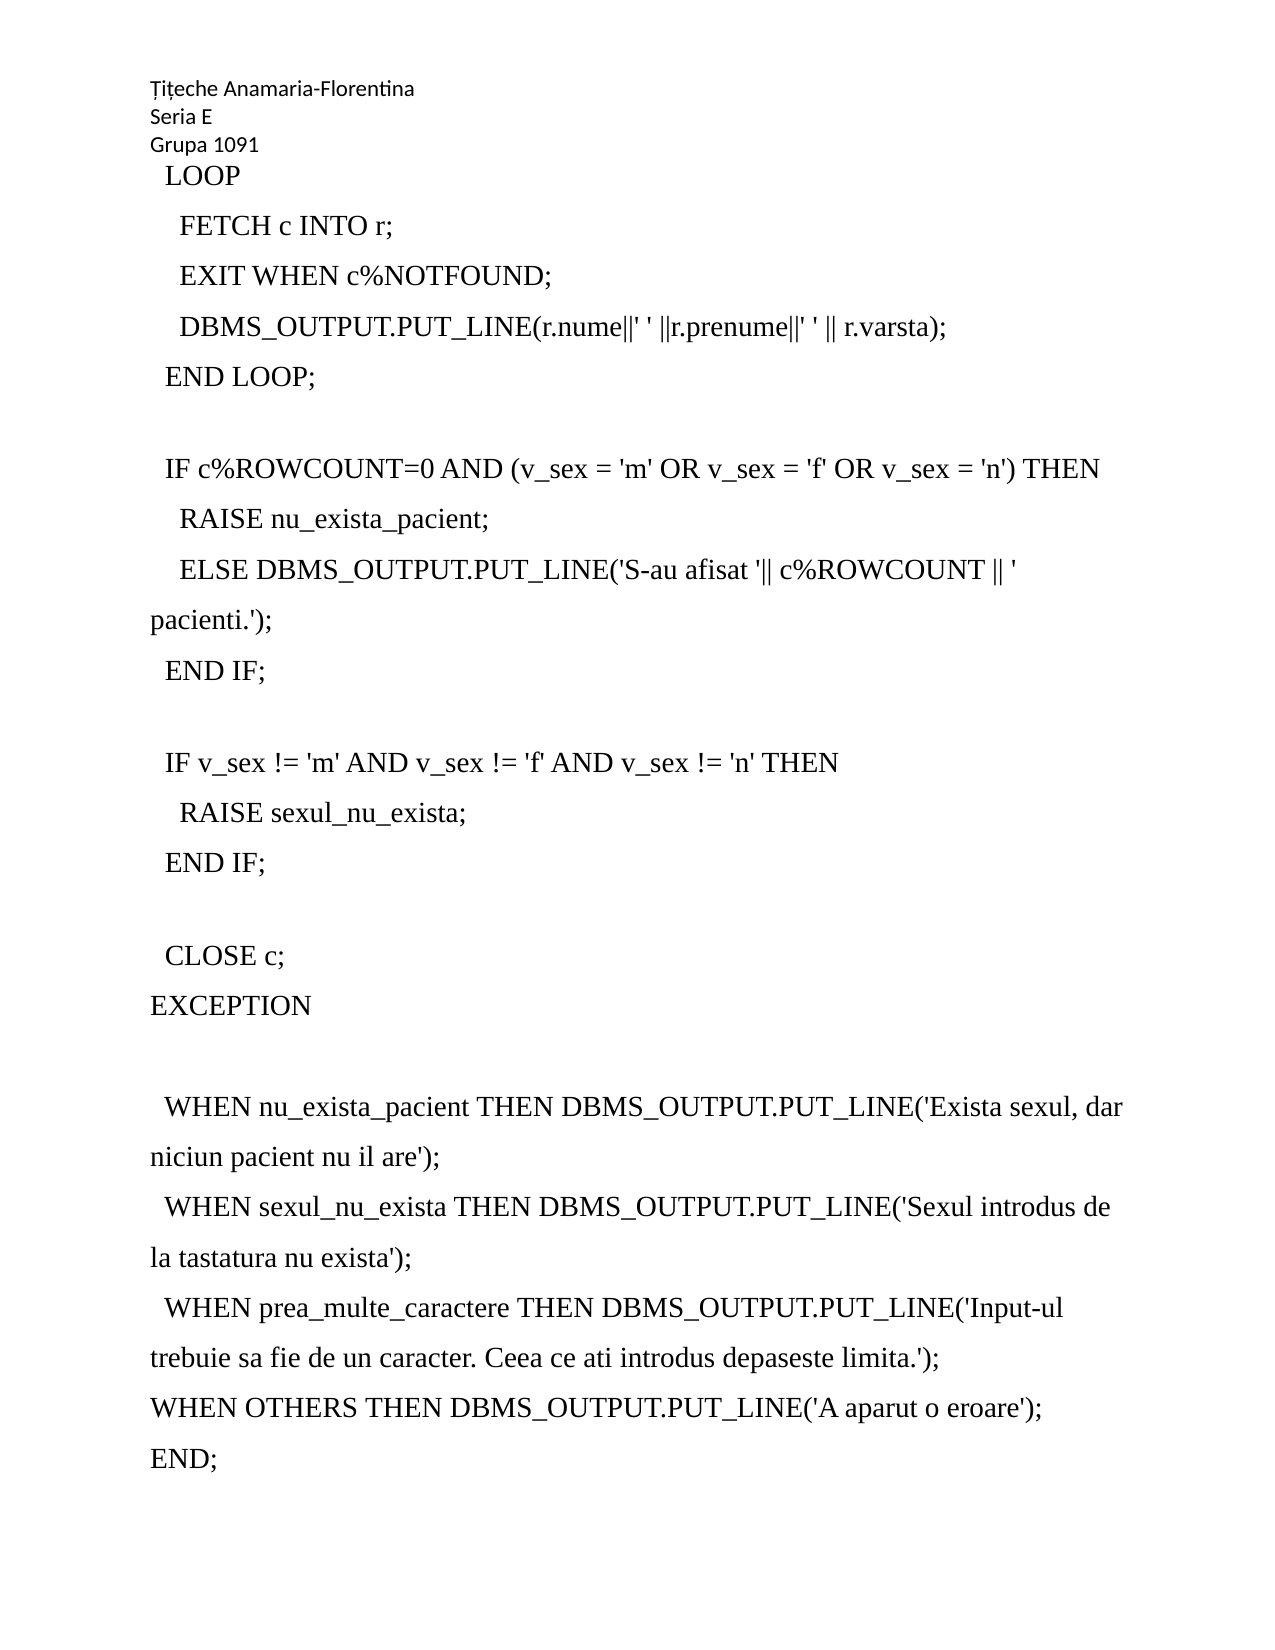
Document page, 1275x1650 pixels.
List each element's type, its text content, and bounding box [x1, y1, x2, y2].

text ELSE DBMS_OUTPUT.PUT_LINE('S-au afisat '|| c%ROWCOUNT || ' pacienti.'); [150, 552, 1125, 636]
text END IF; [150, 846, 1125, 879]
text IF c%ROWCOUNT=0 AND (v_sex = 'm' OR v_sex = 'f' OR v_sex = 'n') THEN [150, 451, 1125, 485]
text WHEN nu_exista_pacient THEN DBMS_OUTPUT.PUT_LINE('Exista sexul, dar niciun pacient nu il are'); [150, 1089, 1125, 1173]
text EXCEPTION [150, 988, 1125, 1022]
text END LOOP; [150, 359, 1125, 393]
text RAISE sexul_nu_exista; [150, 795, 1125, 829]
text EXIT WHEN c%NOTFOUND; [150, 258, 1125, 292]
text WHEN prea_multe_caractere THEN DBMS_OUTPUT.PUT_LINE('Input-ul trebuie sa fie de un caracter. Ceea ce ati introdus depaseste limita.'); [150, 1290, 1125, 1374]
text END; [150, 1441, 1125, 1474]
text LOOP [150, 158, 1125, 191]
text WHEN sexul_nu_exista THEN DBMS_OUTPUT.PUT_LINE('Sexul introdus de la tastatura nu exista'); [150, 1189, 1125, 1273]
text FETCH c INTO r; [150, 208, 1125, 242]
text CLOSE c; [150, 938, 1125, 971]
text IF v_sex != 'm' AND v_sex != 'f' AND v_sex != 'n' THEN [150, 745, 1125, 778]
text DBMS_OUTPUT.PUT_LINE(r.nume||' ' ||r.prenume||' ' || r.varsta); [150, 309, 1125, 342]
text RAISE nu_exista_pacient; [150, 502, 1125, 535]
text END IF; [150, 653, 1125, 686]
text WHEN OTHERS THEN DBMS_OUTPUT.PUT_LINE('A aparut o eroare'); [150, 1391, 1125, 1424]
